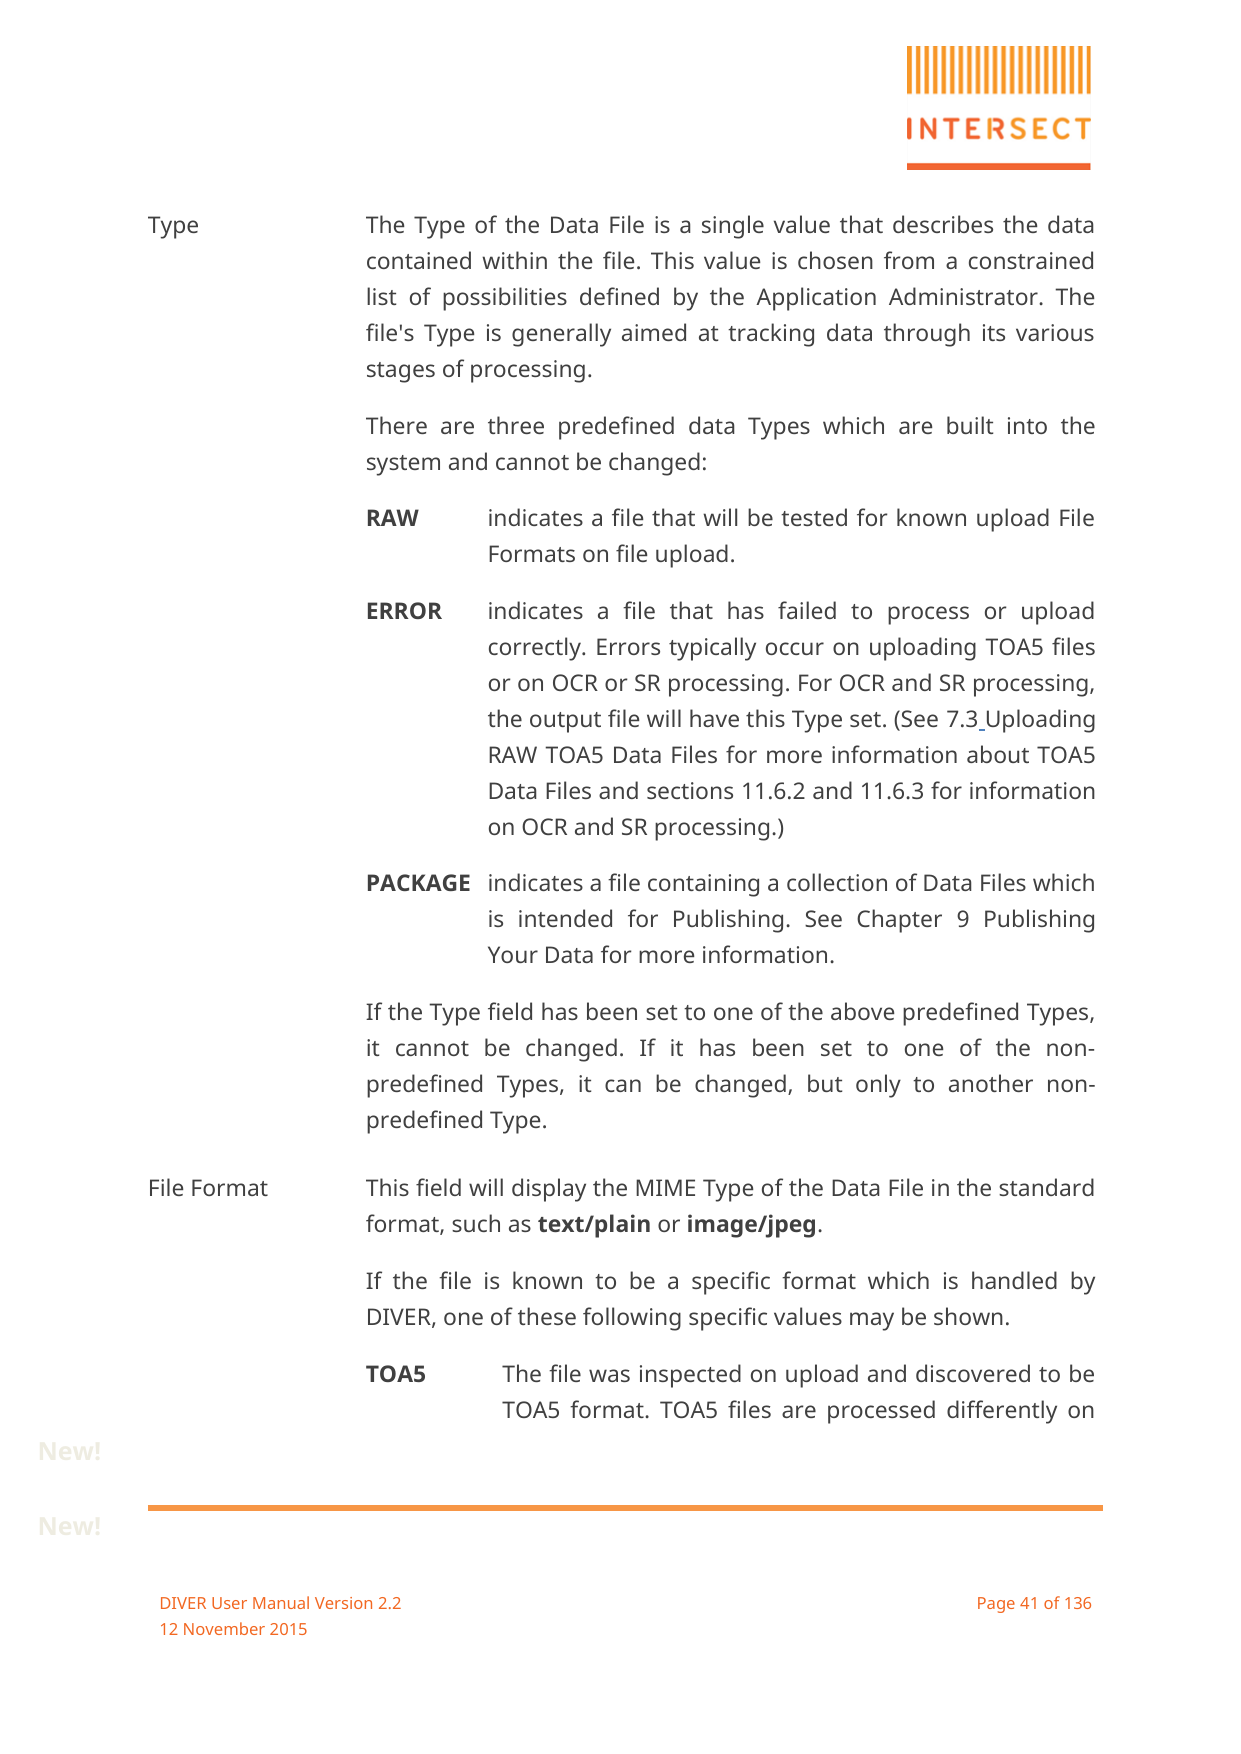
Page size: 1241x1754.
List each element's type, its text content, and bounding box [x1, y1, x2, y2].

table_cell File Format [136, 1160, 354, 1425]
table_cell The Type of the Data File is a single value that describes the data contained within the file. This value is chosen from a constrained list of possibilities defined by the Application Administrator. The file's Type is generally aimed at tracking data through its various stages of processing. There are three predefined data Types which are built into the system and cannot be changed: RAW indicates a file that will be tested for known upload File Formats on file upload. ERROR indicates a file that has failed to process or upload correctly. Errors typically occur on uploading TOA5 files or on OCR or SR processing. For OCR and SR processing, the output file will have this Type set. (See 7.3 Uploading RAW TOA5 Data Files for more information about TOA5 Data Files and sections 11.6.2 and 11.6.3 for information on OCR and SR processing.) PACKAGE indicates a file containing a collection of Data Files which is intended for Publishing. See Chapter 9 Publishing Your Data for more information. If the Type field has been set to one of the above predefined Types, it cannot be changed. If it has been set to one of the non-predefined Types, it can be changed, but only to another non-predefined Type. [354, 197, 1107, 1160]
table_cell Type [136, 197, 354, 1160]
picture [905, 44, 1093, 172]
